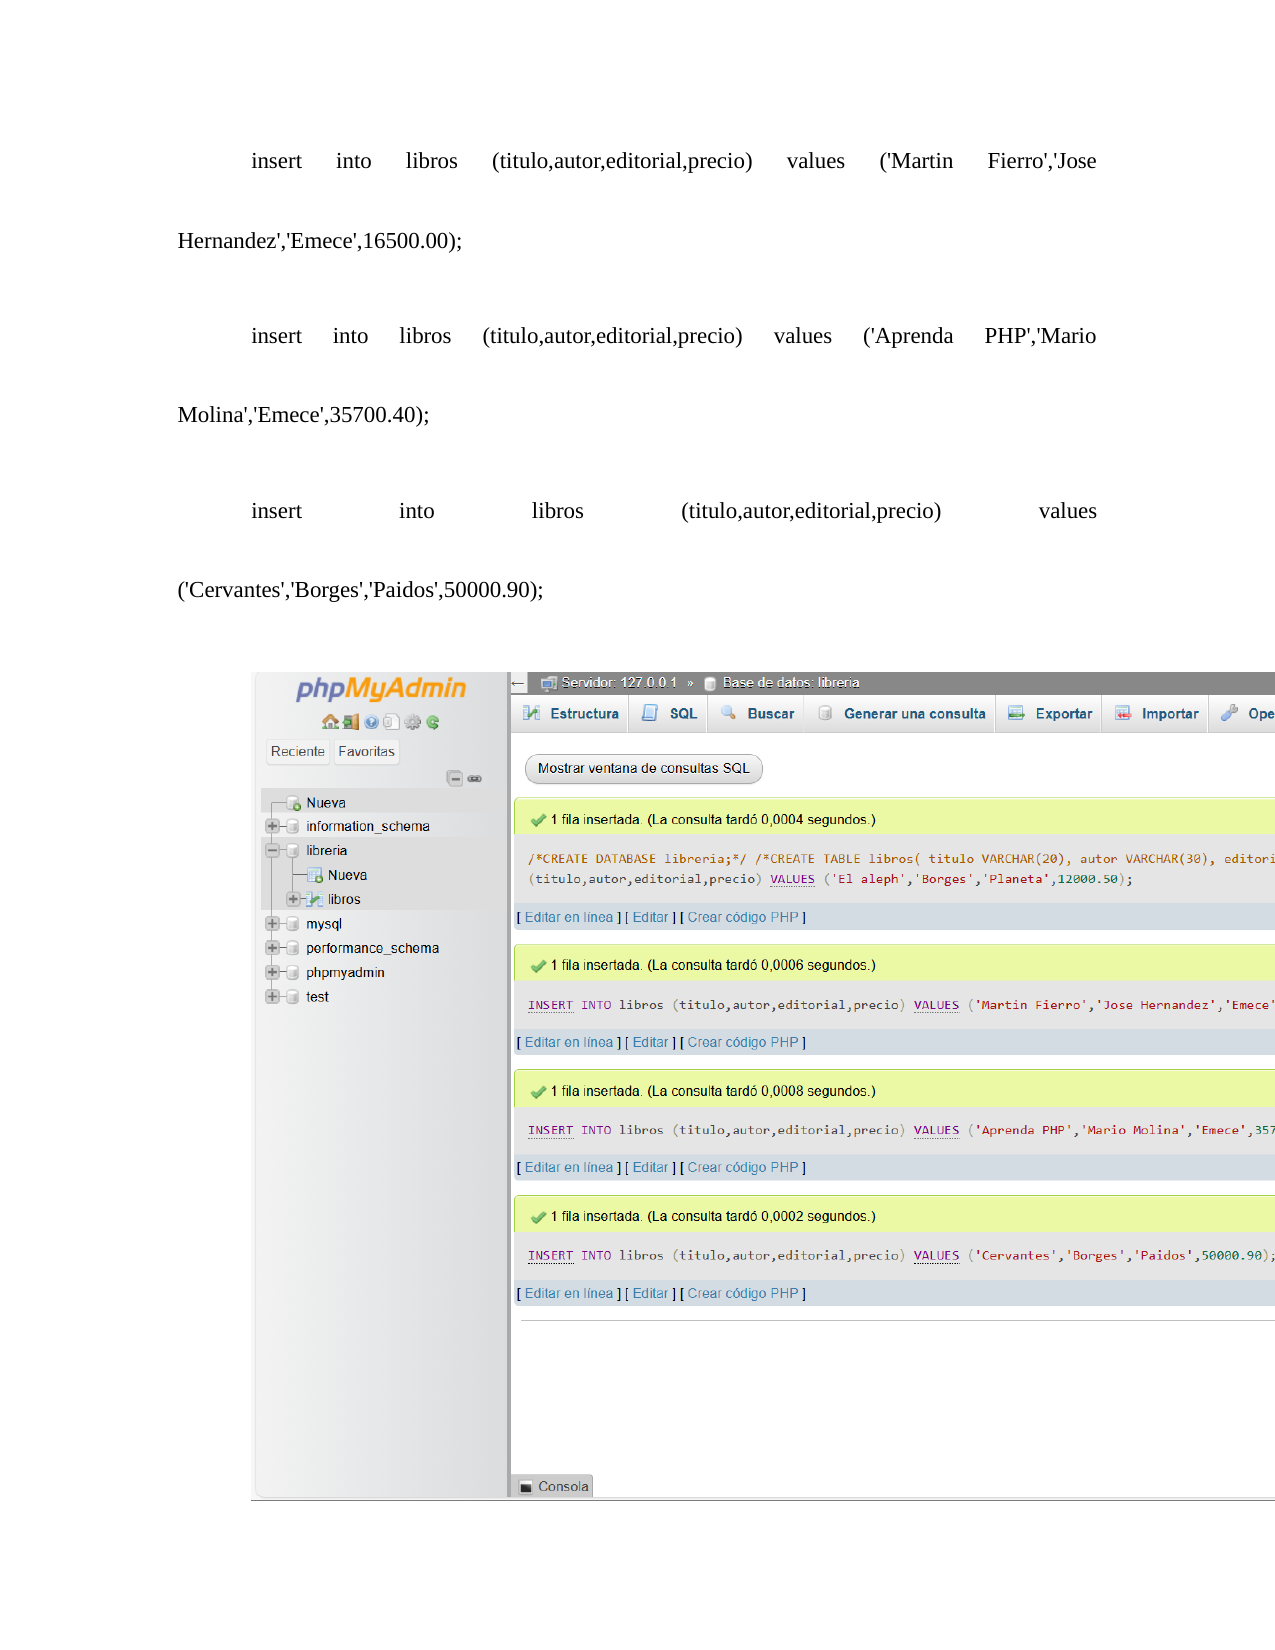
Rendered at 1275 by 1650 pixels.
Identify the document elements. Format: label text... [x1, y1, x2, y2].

text insert into libros (titulo,autor,editorial,precio) values ('Aprenda PHP','Mario Molina','Emece',35700.40); [177, 322, 1098, 428]
text insert into libros (titulo,autor,editorial,precio) values ('Cervantes','Borges','Paidos',50000.90); [177, 497, 1098, 603]
text insert into libros (titulo,autor,editorial,precio) values ('Martin Fierro','Jose Hernandez','Emece',16500.00); [177, 148, 1098, 253]
picture [251, 672, 1275, 1501]
